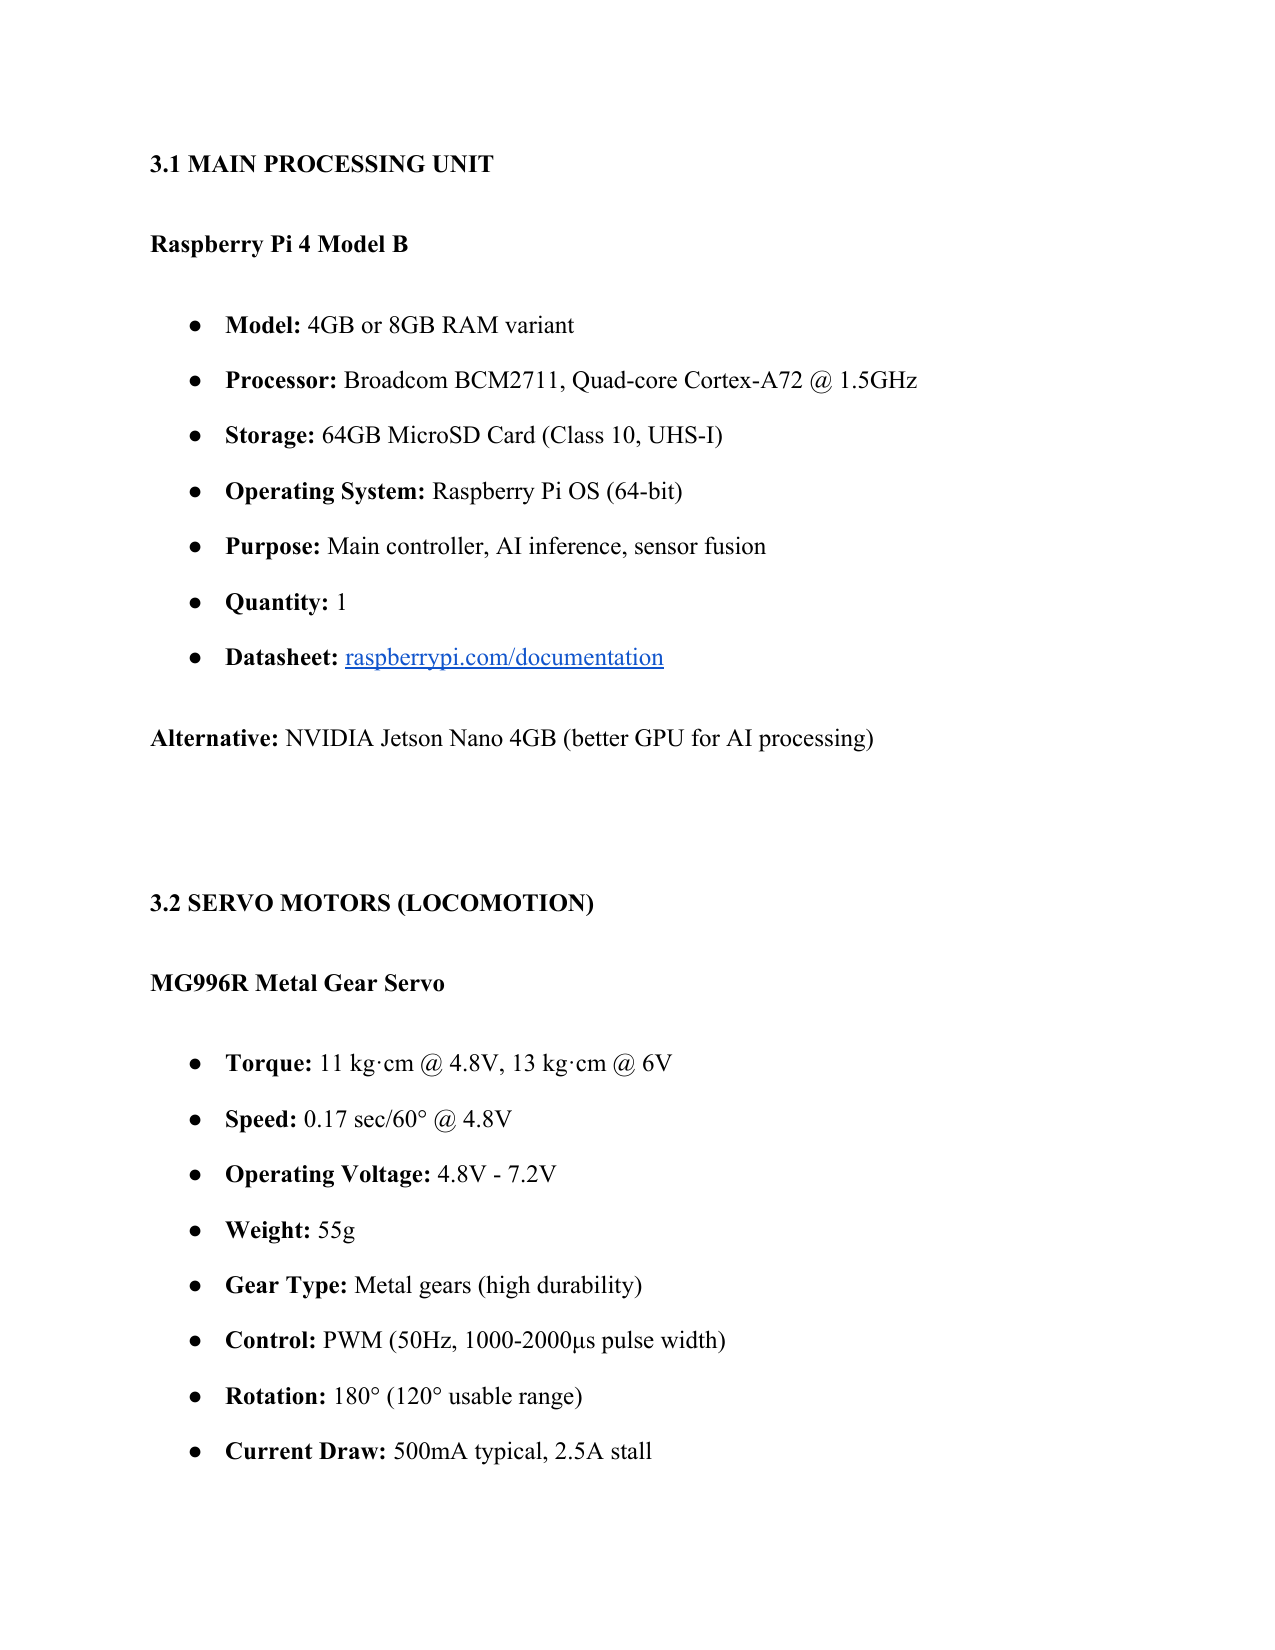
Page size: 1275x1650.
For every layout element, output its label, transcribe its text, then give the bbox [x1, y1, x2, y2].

list Operating System: Raspberry Pi OS (64-bit) [187, 477, 1125, 505]
subtitle 3.2 SERVO MOTORS (LOCOMOTION) [150, 889, 1125, 916]
list Operating Voltage: 4.8V - 7.2V [187, 1160, 1125, 1188]
list Torque: 11 kg·cm @ 4.8V, 13 kg·cm @ 6V [187, 1049, 1125, 1077]
list Rotation: 180° (120° usable range) [187, 1382, 1125, 1410]
subtitle MG996R Metal Gear Servo [150, 969, 1125, 997]
subtitle 3.1 MAIN PROCESSING UNIT [150, 150, 1125, 178]
list Purpose: Main controller, AI inference, sensor fusion [187, 532, 1125, 560]
list Current Draw: 500mA typical, 2.5A stall [187, 1437, 1125, 1465]
list Weight: 55g [187, 1216, 1125, 1243]
list Model: 4GB or 8GB RAM variant [187, 311, 1125, 338]
list Control: PWM (50Hz, 1000-2000μs pulse width) [187, 1327, 1125, 1354]
list Datasheet: raspberrypi.com/documentation [187, 643, 1125, 671]
list Storage: 64GB MicroSD Card (Class 10, UHS-I) [187, 422, 1125, 449]
list Processor: Broadcom BCM2711, Quad-core Cortex-A72 @ 1.5GHz [187, 366, 1125, 394]
list Gear Type: Metal gears (high durability) [187, 1271, 1125, 1299]
list Quantity: 1 [187, 588, 1125, 616]
subtitle Raspberry Pi 4 Model B [150, 230, 1125, 258]
list Speed: 0.17 sec/60° @ 4.8V [187, 1105, 1125, 1133]
text Alternative: NVIDIA Jetson Nano 4GB (better GPU for AI processing) [150, 724, 1125, 751]
